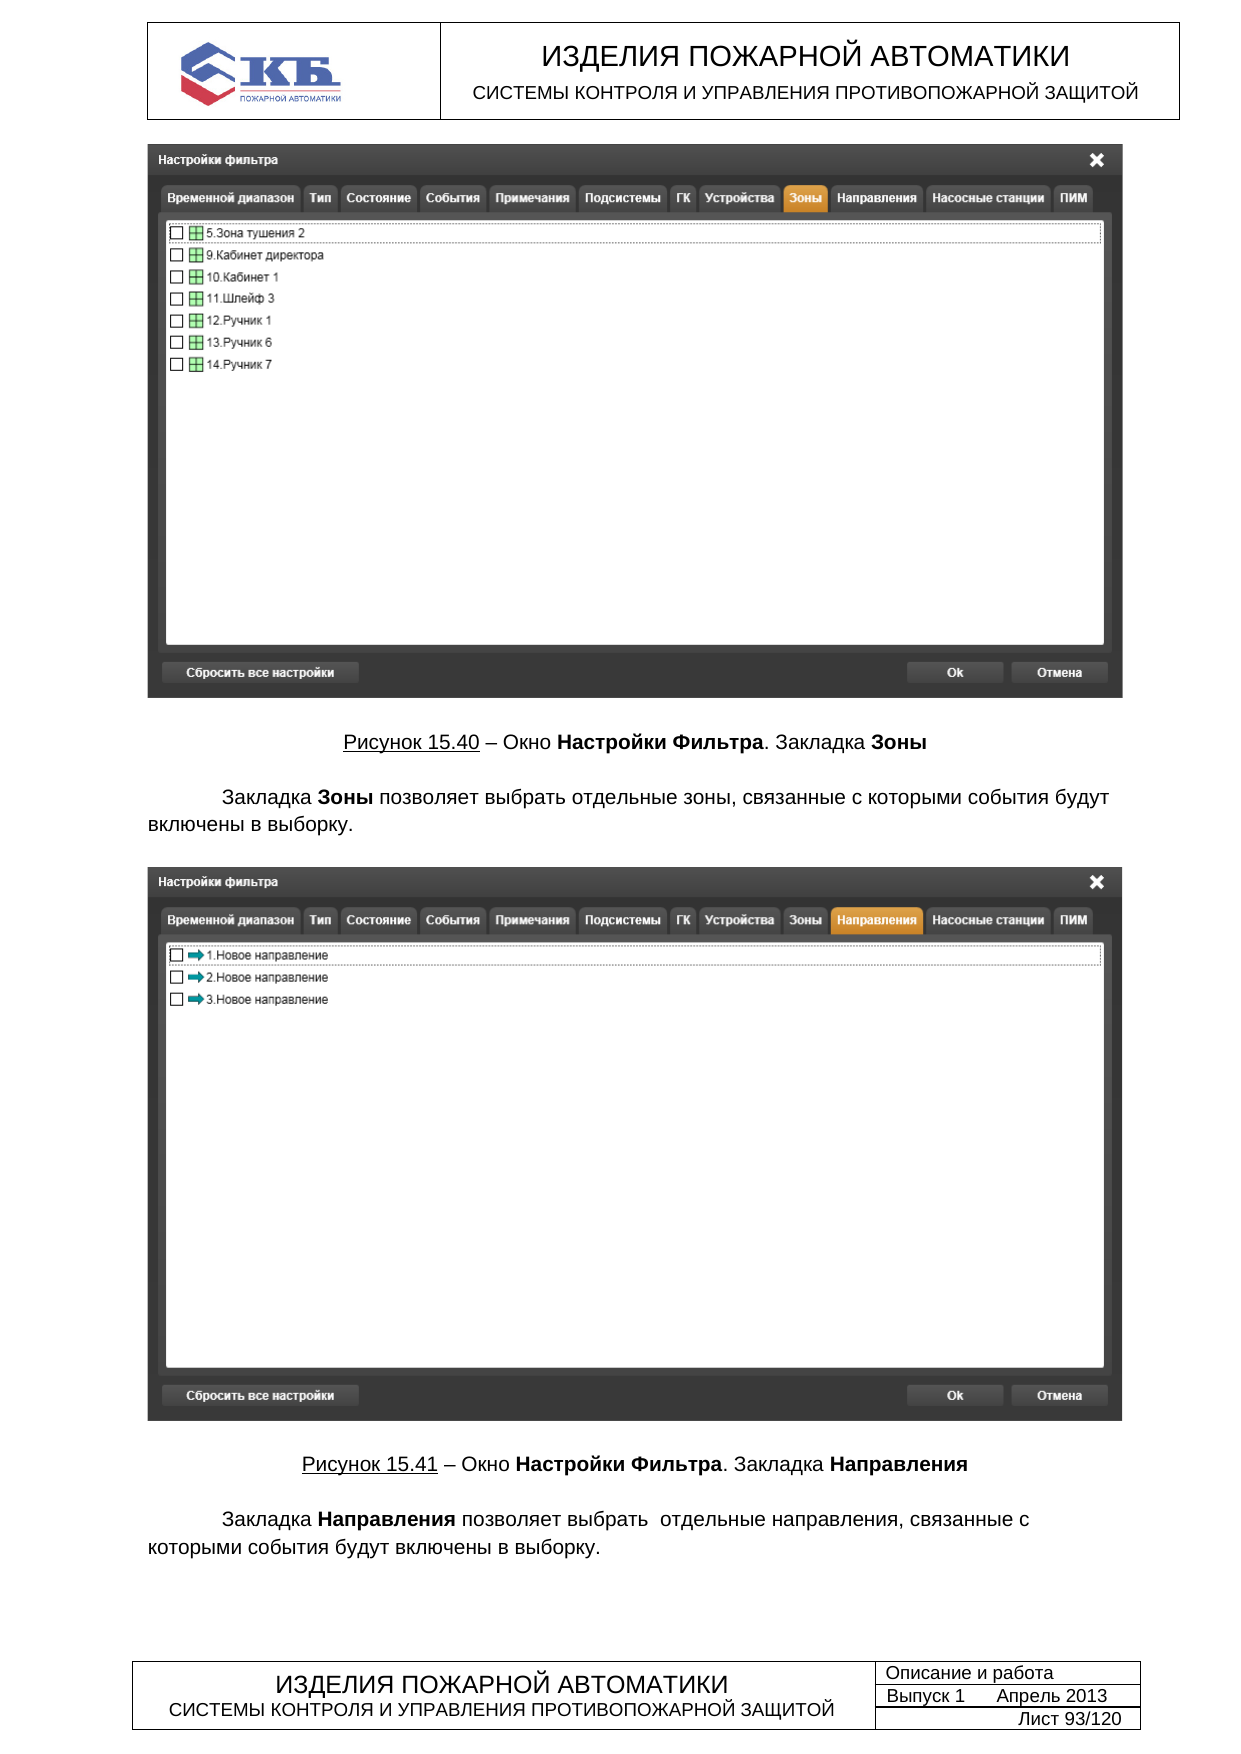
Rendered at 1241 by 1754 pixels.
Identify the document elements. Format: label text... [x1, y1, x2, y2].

list Рисунок 15.40 – Окно Настройки Фильтра. Закладка Зоны [148, 729, 1122, 753]
picture [177, 34, 354, 115]
list Закладка Зоны позволяет выбрать отдельные зоны, связанные с которыми события будут включены в выборку. [148, 784, 1122, 836]
list Рисунок 15.41 – Окно Настройки Фильтра. Закладка Направления [148, 1452, 1122, 1476]
picture [147, 867, 1123, 1421]
picture [147, 144, 1123, 698]
list Закладка Направления позволяет выбрать отдельные направления, связанные с которыми события будут включены в выборку. [148, 1507, 1122, 1558]
